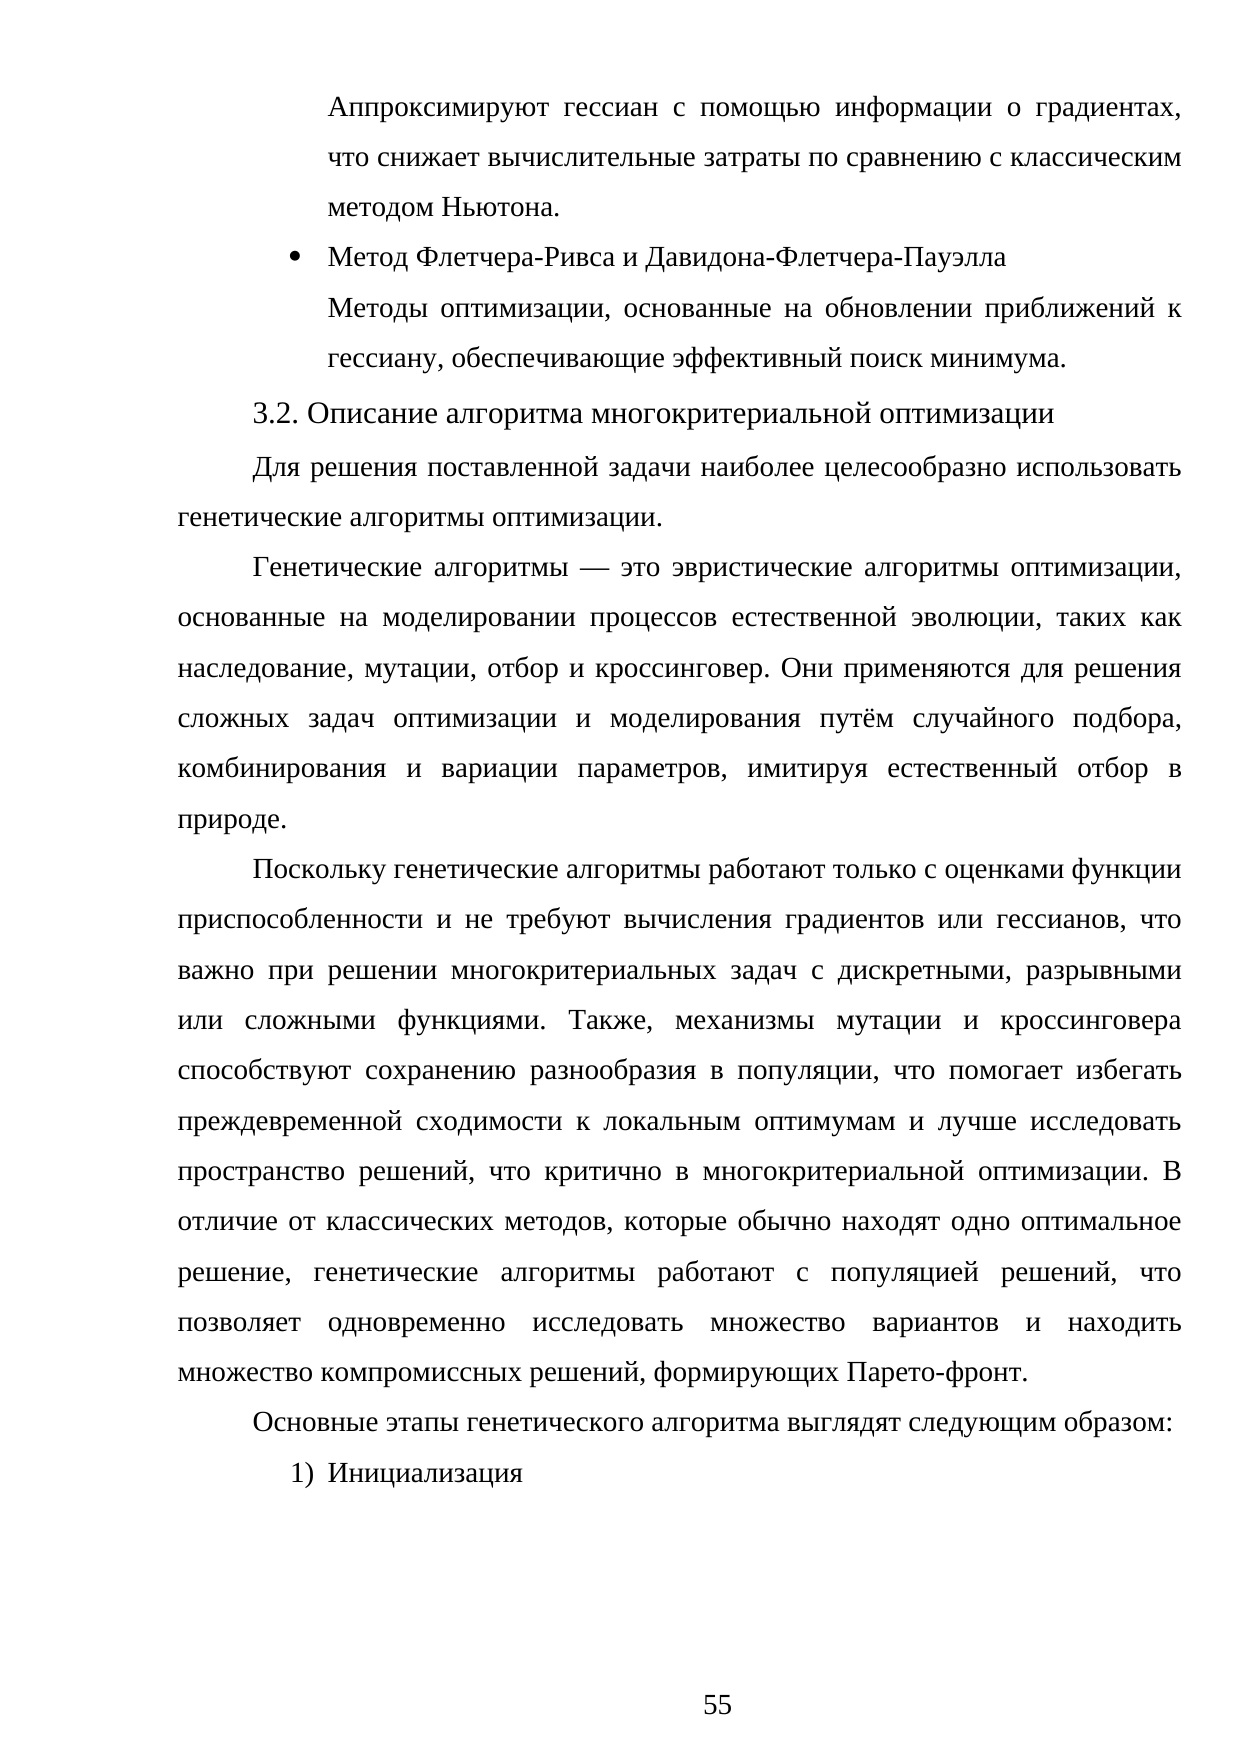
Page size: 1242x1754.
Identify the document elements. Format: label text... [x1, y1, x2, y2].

list Методы оптимизации, основанные на обновлении приближений к гессиану, обеспечивающие эффективный поиск минимума. [327, 290, 1183, 374]
list Инициализация [290, 1455, 1183, 1488]
text Основные этапы генетического алгоритма выглядят следующим образом: [177, 1404, 1183, 1438]
subtitle 3.2. Описание алгоритма многокритериальной оптимизации [177, 395, 1183, 431]
list Метод Флетчера-Ривса и Давидона-Флетчера-Пауэлла [290, 239, 1183, 273]
text Для решения поставленной задачи наиболее целесообразно использовать генетические алгоритмы оптимизации. [177, 449, 1183, 532]
text Поскольку генетические алгоритмы работают только с оценками функции приспособленности и не требуют вычисления градиентов или гессианов, что важно при решении многокритериальных задач с дискретными, разрывными или сложными функциями. Также, механизмы мутации и кроссинговера способствуют сохранению разнообразия в популяции, что помогает избегать преждевременной сходимости к локальным оптимумам и лучше исследовать пространство решений, что критично в многокритериальной оптимизации. В отличие от классических методов, которые обычно находят одно оптимальное решение, генетические алгоритмы работают с популяцией решений, что позволяет одновременно исследовать множество вариантов и находить множество компромиссных решений, формирующих Парето-фронт. [177, 851, 1183, 1388]
text Генетические алгоритмы — это эвристические алгоритмы оптимизации, основанные на моделировании процессов естественной эволюции, таких как наследование, мутации, отбор и кроссинговер. Они применяются для решения сложных задач оптимизации и моделирования путём случайного подбора, комбинирования и вариации параметров, имитируя естественный отбор в природе. [177, 549, 1183, 834]
list Аппроксимируют гессиан с помощью информации о градиентах, что снижает вычислительные затраты по сравнению с классическим методом Ньютона. [327, 89, 1183, 223]
